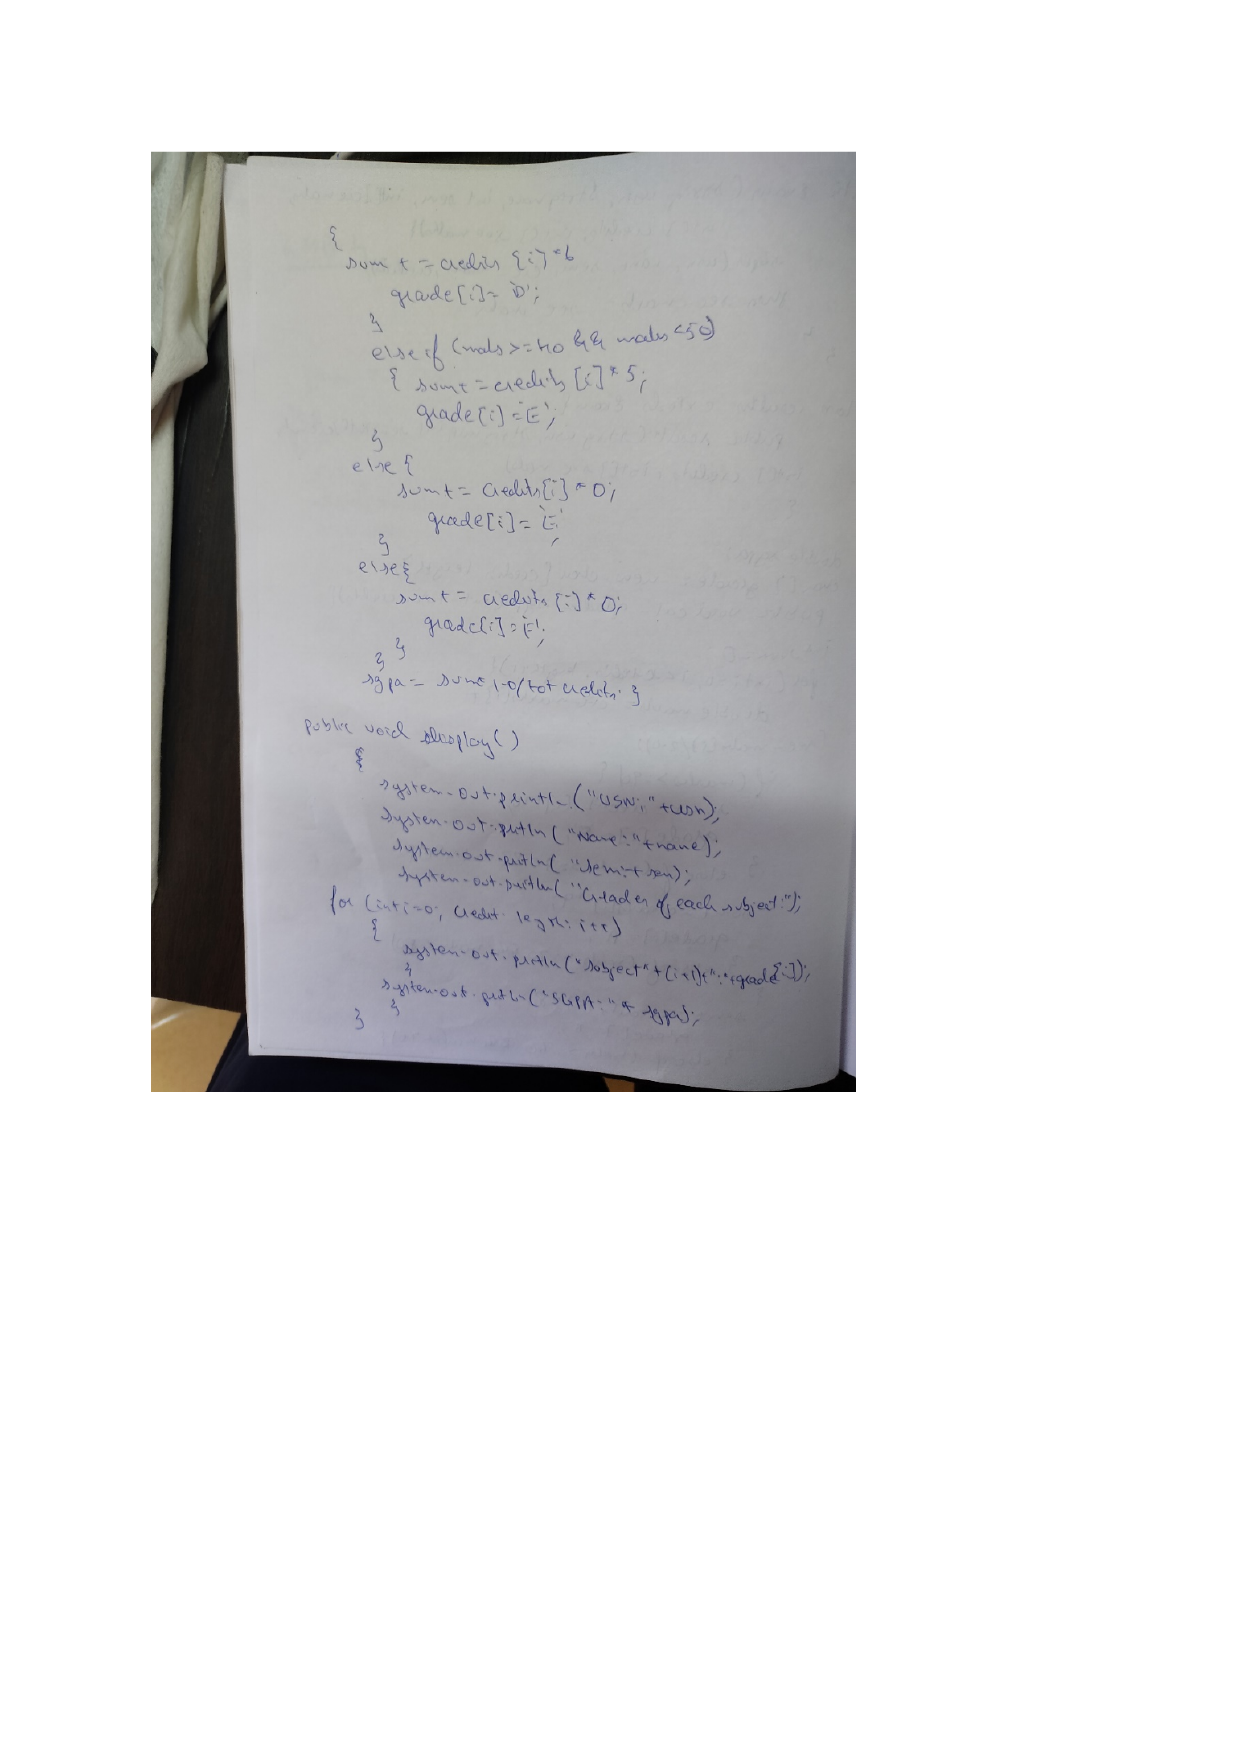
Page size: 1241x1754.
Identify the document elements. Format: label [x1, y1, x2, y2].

picture [151, 153, 856, 1091]
